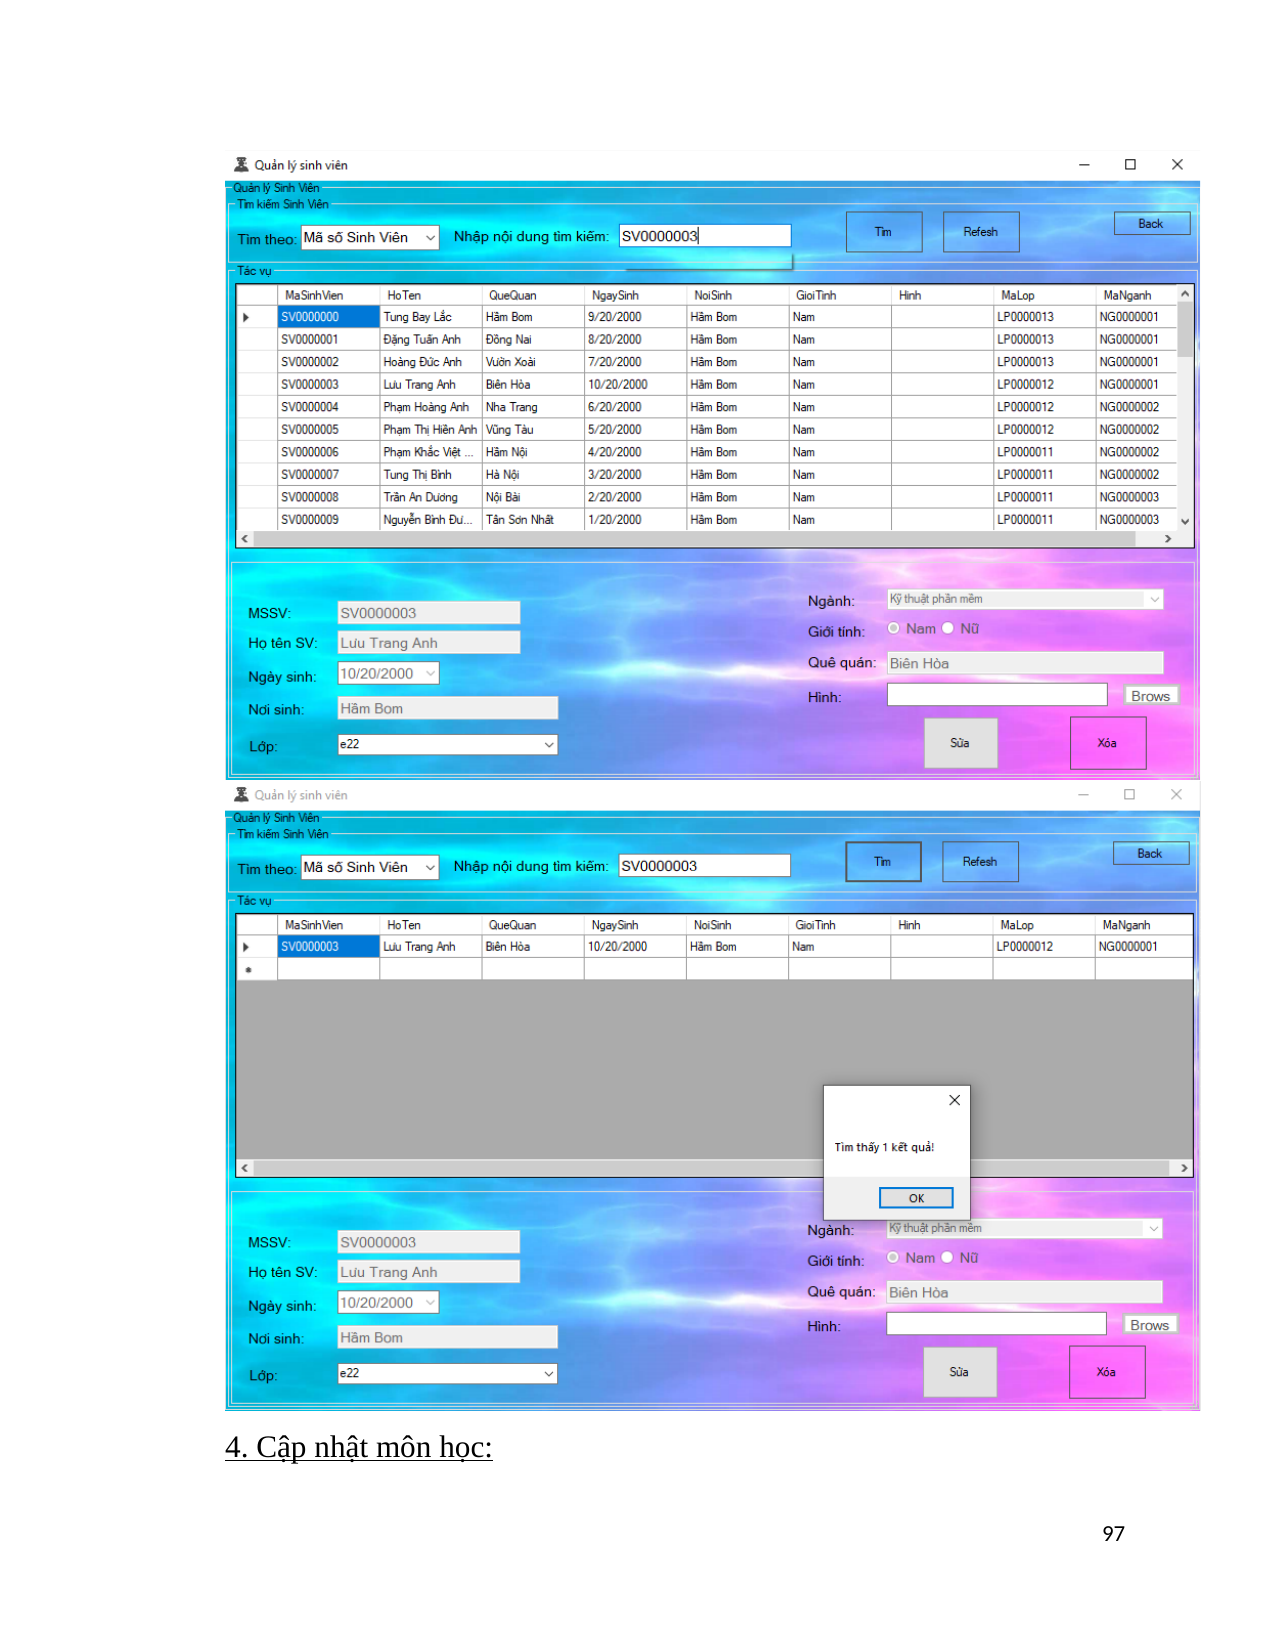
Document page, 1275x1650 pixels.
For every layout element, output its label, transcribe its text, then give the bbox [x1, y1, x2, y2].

picture [225, 781, 1200, 1411]
text 4. Cập nhật môn học: [225, 1428, 1125, 1464]
picture [225, 150, 1200, 780]
